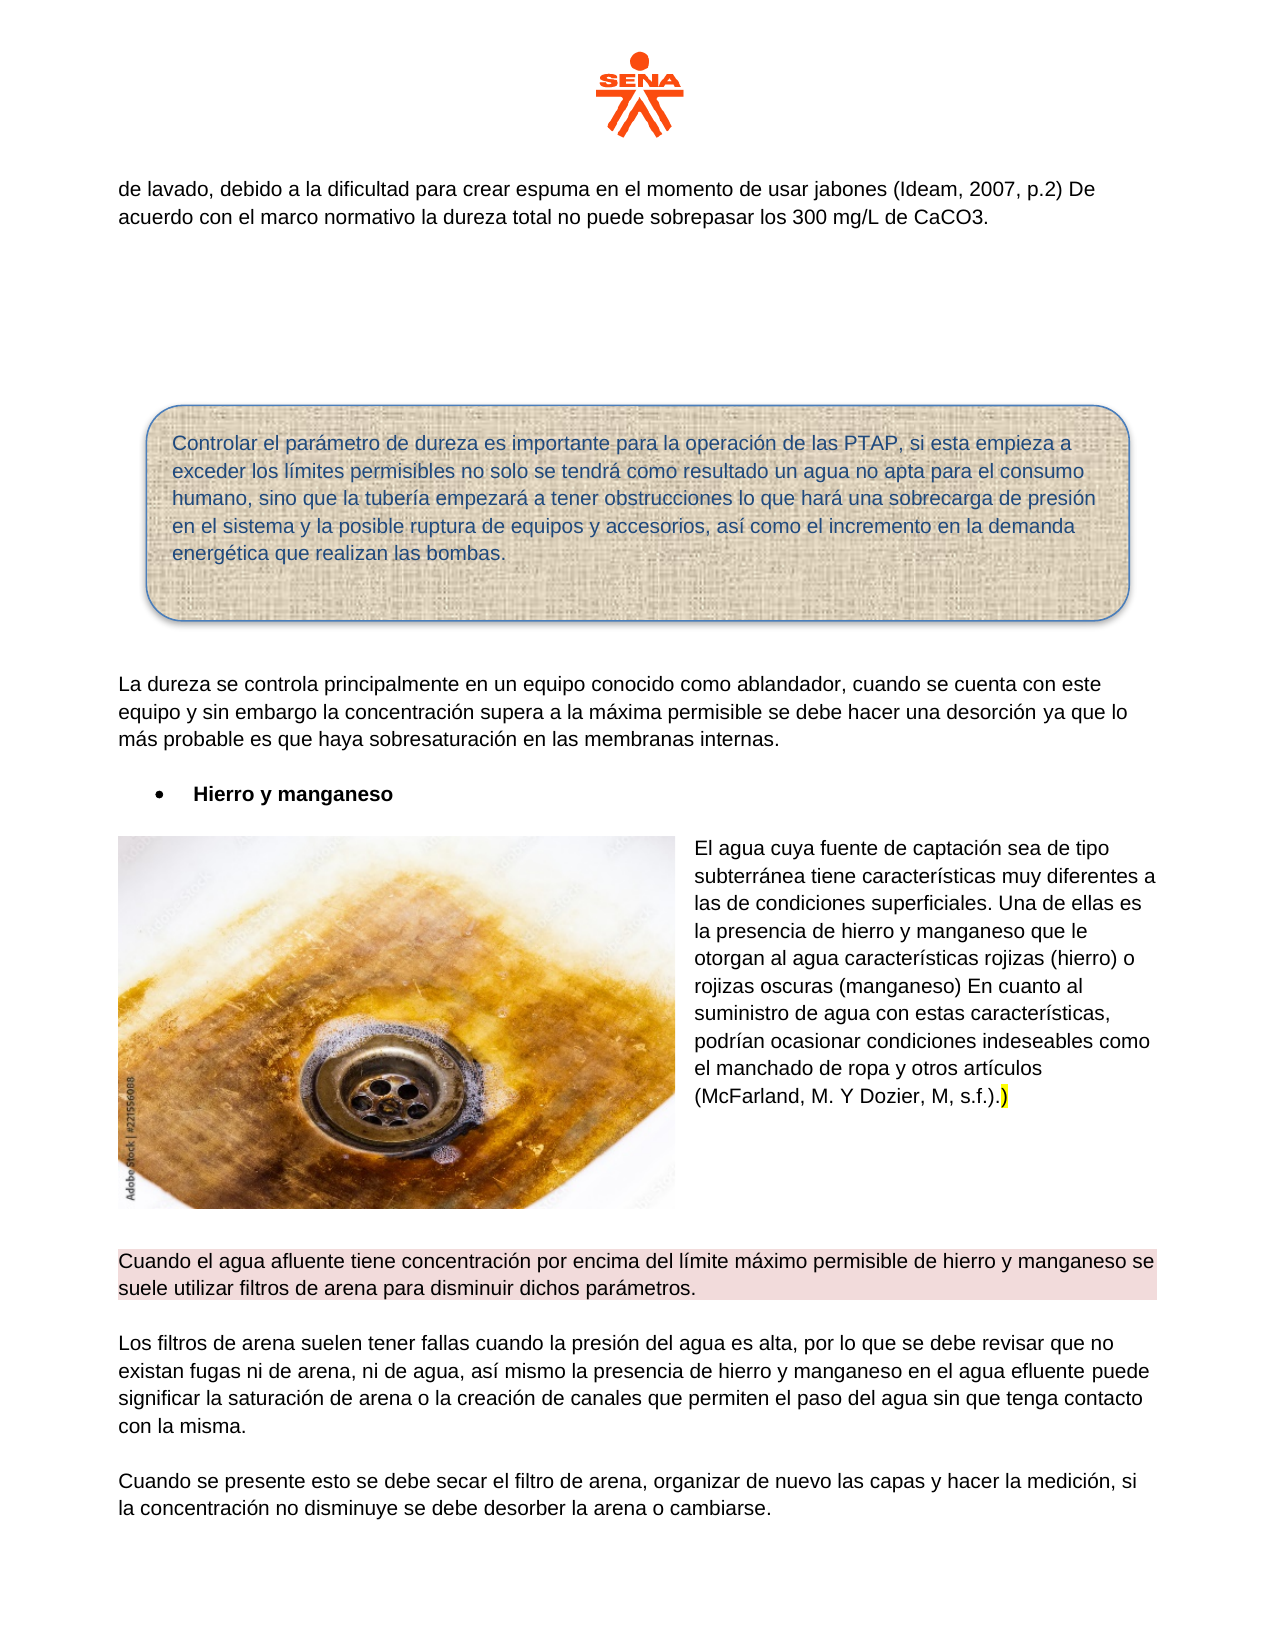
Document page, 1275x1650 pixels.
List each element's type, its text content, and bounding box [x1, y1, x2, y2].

picture [118, 754, 676, 1126]
list Oxígeno disuelto [156, 1469, 1157, 1493]
text Cuando se presente esto se debe secar el filtro de arena, organizar de nuevo las capas y hacer la medición, si la concentración no disminuye se debe desorber la arena o cambiarse. [118, 1386, 1157, 1438]
text Los filtros de arena suelen tener fallas cuando la presión del agua es alta, por lo que se debe revisar que no existan fugas ni de arena, ni de agua, así mismo la presencia de hierro y manganeso en el agua efluente puede significar la saturación de arena o la creación de canales que permiten el paso del agua sin que tenga contacto con la misma. [118, 1249, 1157, 1355]
text La dureza se controla principalmente en un equipo conocido como ablandador, cuando se cuenta con este equipo y sin embargo la concentración supera a la máxima permisible se debe hacer una desorción ya que lo más probable es que haya sobresaturación en las membranas internas. [118, 590, 1157, 669]
list Hierro y manganeso [156, 700, 1157, 724]
picture [585, 48, 690, 142]
picture [148, 324, 1128, 537]
text El agua cuya fuente de captación sea de tipo subterránea tiene características muy diferentes a las de condiciones superficiales. Una de ellas es la presencia de hierro y manganeso que le otorgan al agua características rojizas (hierro) o rojizas oscuras (manganeso) En cuanto al suministro de agua con estas características, podrían ocasionar condiciones indeseables como el manchado de ropa y otros artículos (McFarland, M. Y Dozier, M, s.f.).) [676, 754, 1157, 1025]
text Cuando el agua afluente tiene concentración por encima del límite máximo permisible de hierro y manganeso se suele utilizar filtros de arena para disminuir dichos parámetros. [118, 1166, 1157, 1218]
